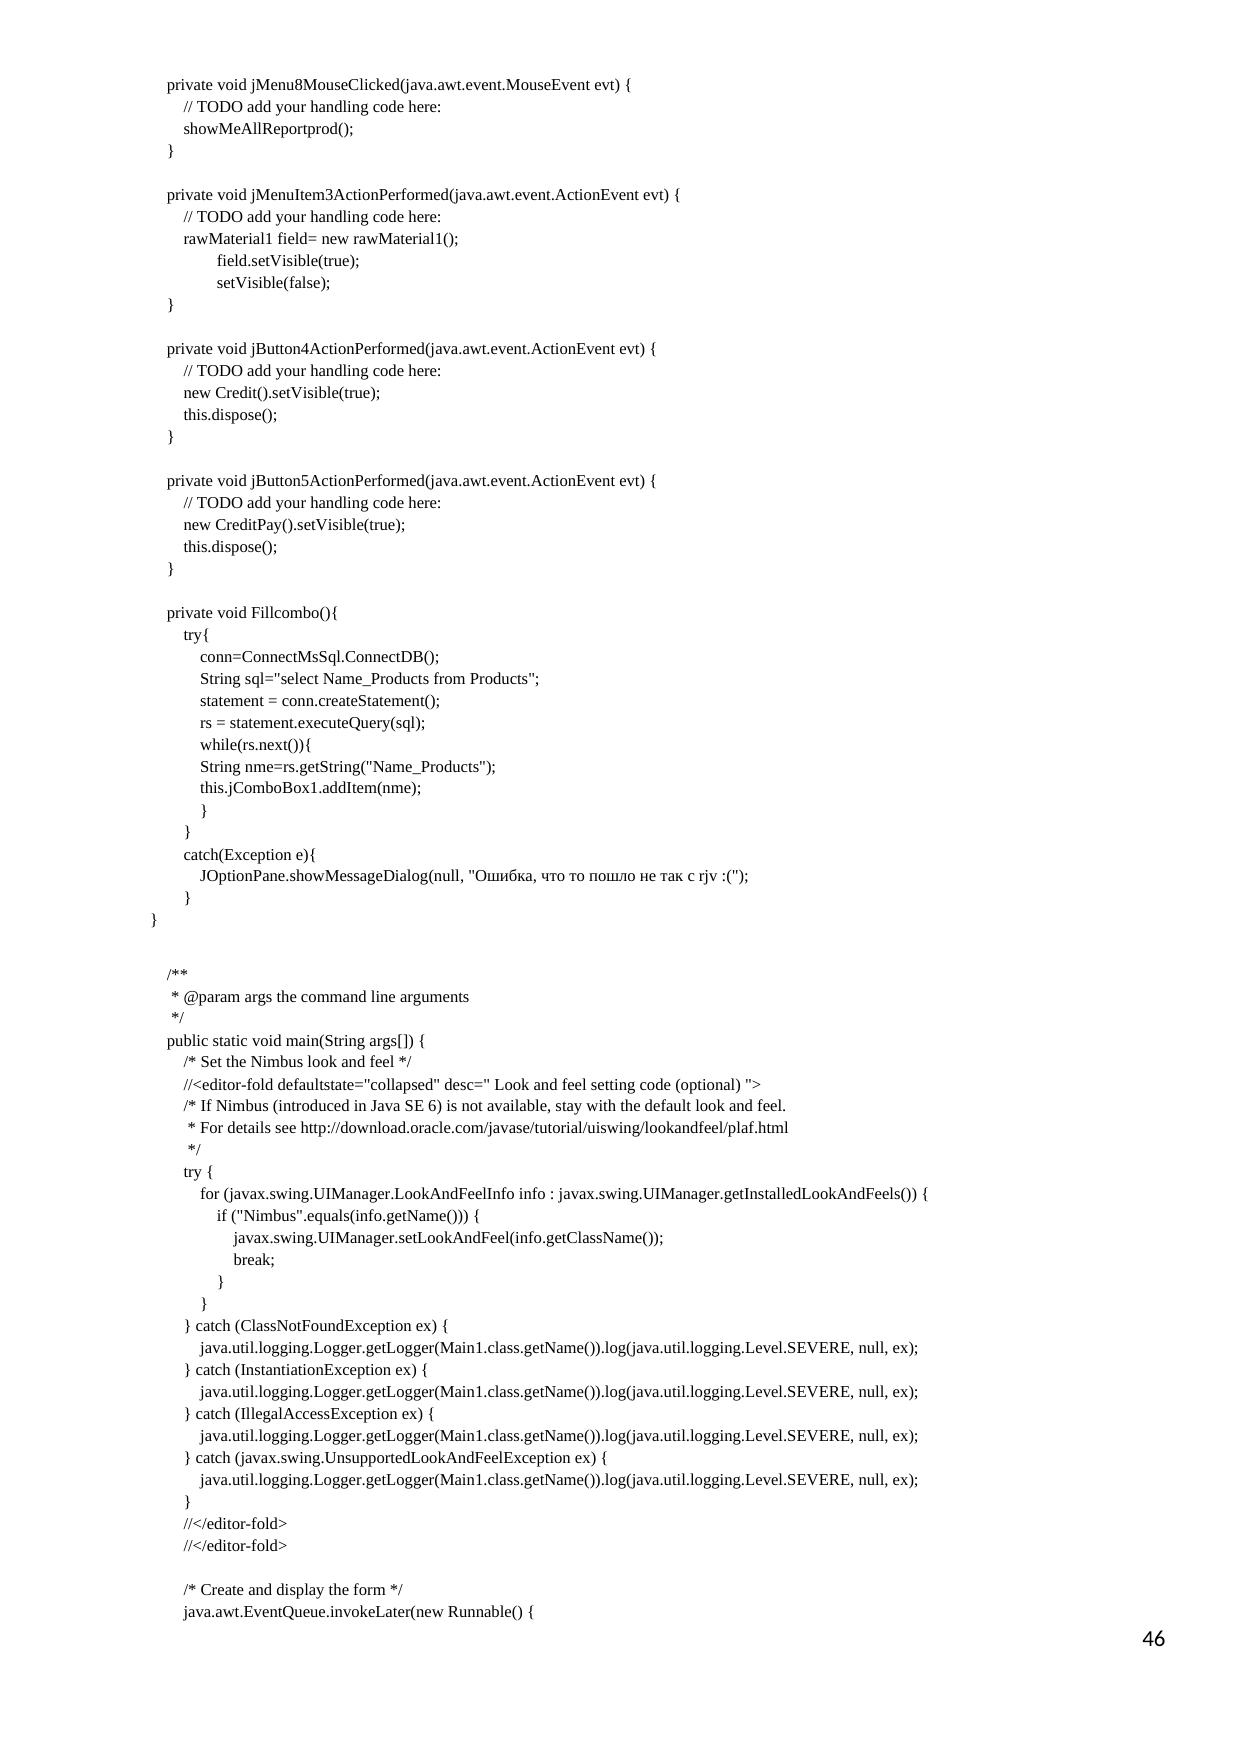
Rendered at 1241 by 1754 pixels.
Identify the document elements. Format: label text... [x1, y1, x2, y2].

list statement = conn.createStatement(); [150, 690, 1165, 709]
list while(rs.next()){ [150, 734, 1165, 753]
list } [150, 427, 1165, 446]
list * @param args the command line arguments [150, 986, 1165, 1006]
list java.util.logging.Logger.getLogger(Main1.class.getName()).log(java.util.logging.Level.SEVERE, null, ex); [150, 1426, 1165, 1445]
list } [150, 800, 1165, 819]
list String sql="select Name_Products from Products"; [150, 668, 1165, 688]
list this.dispose(); [150, 537, 1165, 556]
list rs = statement.executeQuery(sql); [150, 712, 1165, 732]
list for (javax.swing.UIManager.LookAndFeelInfo info : javax.swing.UIManager.getInstalledLookAndFeels()) { [150, 1184, 1165, 1203]
list try{ [150, 624, 1165, 644]
list java.util.logging.Logger.getLogger(Main1.class.getName()).log(java.util.logging.Level.SEVERE, null, ex); [150, 1470, 1165, 1489]
list private void jMenuItem3ActionPerformed(java.awt.event.ActionEvent evt) { [150, 185, 1165, 204]
list if ("Nimbus".equals(info.getName())) { [150, 1206, 1165, 1225]
list //</editor-fold> [150, 1536, 1165, 1555]
list } [150, 558, 1165, 578]
list } catch (InstantiationException ex) { [150, 1360, 1165, 1379]
list } [150, 295, 1165, 314]
list //</editor-fold> [150, 1514, 1165, 1533]
list this.dispose(); [150, 405, 1165, 424]
list private void jMenu8MouseClicked(java.awt.event.MouseEvent evt) { [150, 75, 1165, 94]
list String nme=rs.getString("Name_Products"); [150, 756, 1165, 776]
list new Credit().setVisible(true); [150, 383, 1165, 402]
list java.awt.EventQueue.invokeLater(new Runnable() { [150, 1602, 1165, 1621]
list } [150, 141, 1165, 160]
list try { [150, 1162, 1165, 1181]
list } [150, 822, 1165, 841]
list * For details see http://download.oracle.com/javase/tutorial/uiswing/lookandfeel/plaf.html [150, 1118, 1165, 1137]
list } catch (javax.swing.UnsupportedLookAndFeelException ex) { [150, 1448, 1165, 1467]
list private void jButton4ActionPerformed(java.awt.event.ActionEvent evt) { [150, 339, 1165, 358]
list } [150, 1294, 1165, 1313]
list new CreditPay().setVisible(true); [150, 514, 1165, 534]
list break; [150, 1250, 1165, 1269]
list */ [150, 1140, 1165, 1159]
list private void Fillcombo(){ [150, 602, 1165, 622]
list } [150, 910, 1165, 929]
list private void jButton5ActionPerformed(java.awt.event.ActionEvent evt) { [150, 471, 1165, 490]
list JOptionPane.showMessageDialog(null, "Ошибка, что то пошло не так c rjv :("); [150, 866, 1165, 885]
list java.util.logging.Logger.getLogger(Main1.class.getName()).log(java.util.logging.Level.SEVERE, null, ex); [150, 1338, 1165, 1357]
list } [150, 888, 1165, 907]
list /** [150, 964, 1165, 983]
list this.jComboBox1.addItem(nme); [150, 778, 1165, 797]
list rawMaterial1 field= new rawMaterial1(); [150, 229, 1165, 248]
list java.util.logging.Logger.getLogger(Main1.class.getName()).log(java.util.logging.Level.SEVERE, null, ex); [150, 1382, 1165, 1401]
list /* Create and display the form */ [150, 1580, 1165, 1599]
list } catch (IllegalAccessException ex) { [150, 1404, 1165, 1423]
list setVisible(false); [150, 273, 1165, 292]
list */ [150, 1008, 1165, 1027]
list // TODO add your handling code here: [150, 207, 1165, 226]
list field.setVisible(true); [150, 251, 1165, 270]
list //<editor-fold defaultstate="collapsed" desc=" Look and feel setting code (optional) "> [150, 1074, 1165, 1093]
list /* Set the Nimbus look and feel */ [150, 1052, 1165, 1071]
list } [150, 1272, 1165, 1291]
list /* If Nimbus (introduced in Java SE 6) is not available, stay with the default look and feel. [150, 1096, 1165, 1115]
list catch(Exception e){ [150, 844, 1165, 863]
list // TODO add your handling code here: [150, 97, 1165, 116]
list conn=ConnectMsSql.ConnectDB(); [150, 646, 1165, 666]
list // TODO add your handling code here: [150, 493, 1165, 512]
list // TODO add your handling code here: [150, 361, 1165, 380]
list javax.swing.UIManager.setLookAndFeel(info.getClassName()); [150, 1228, 1165, 1247]
list } catch (ClassNotFoundException ex) { [150, 1316, 1165, 1335]
list } [150, 1492, 1165, 1511]
list showMeAllReportprod(); [150, 119, 1165, 138]
list public static void main(String args[]) { [150, 1030, 1165, 1049]
